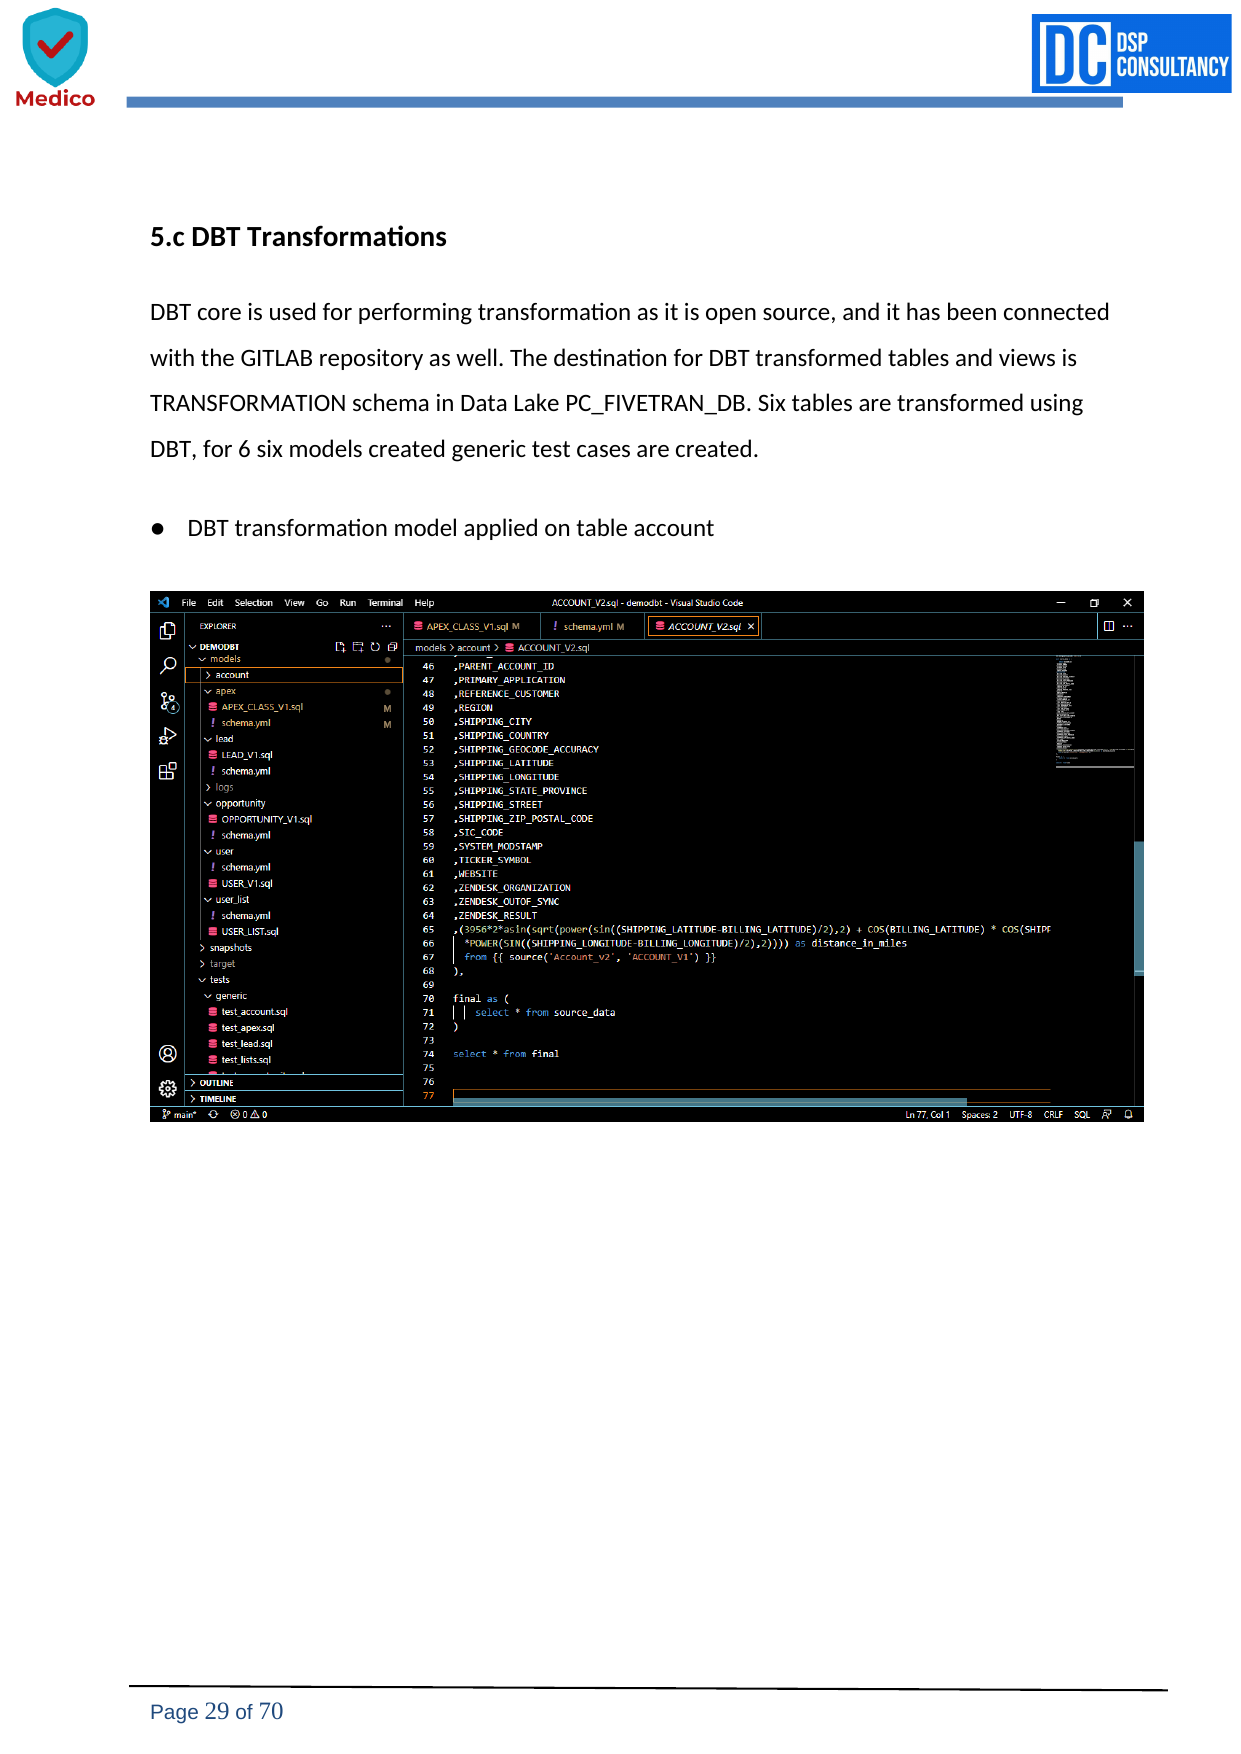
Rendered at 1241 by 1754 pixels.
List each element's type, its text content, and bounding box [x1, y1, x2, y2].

picture [1031, 14, 1232, 93]
list DBT transformation model applied on table account [150, 512, 1122, 543]
text DBT core is used for performing transformation as it is open source, and it has been connected with the GITLAB repository as well. The destination for DBT transformed tables and views is TRANSFORMATION schema in Data Lake PC_FIVETRAN_DB. Six tables are transformed using DBT, for 6 six models created generic test cases are created. [150, 296, 1122, 464]
picture [6, 5, 102, 110]
picture [150, 591, 1144, 1122]
text 5.c DBT Transformations [150, 218, 1122, 254]
